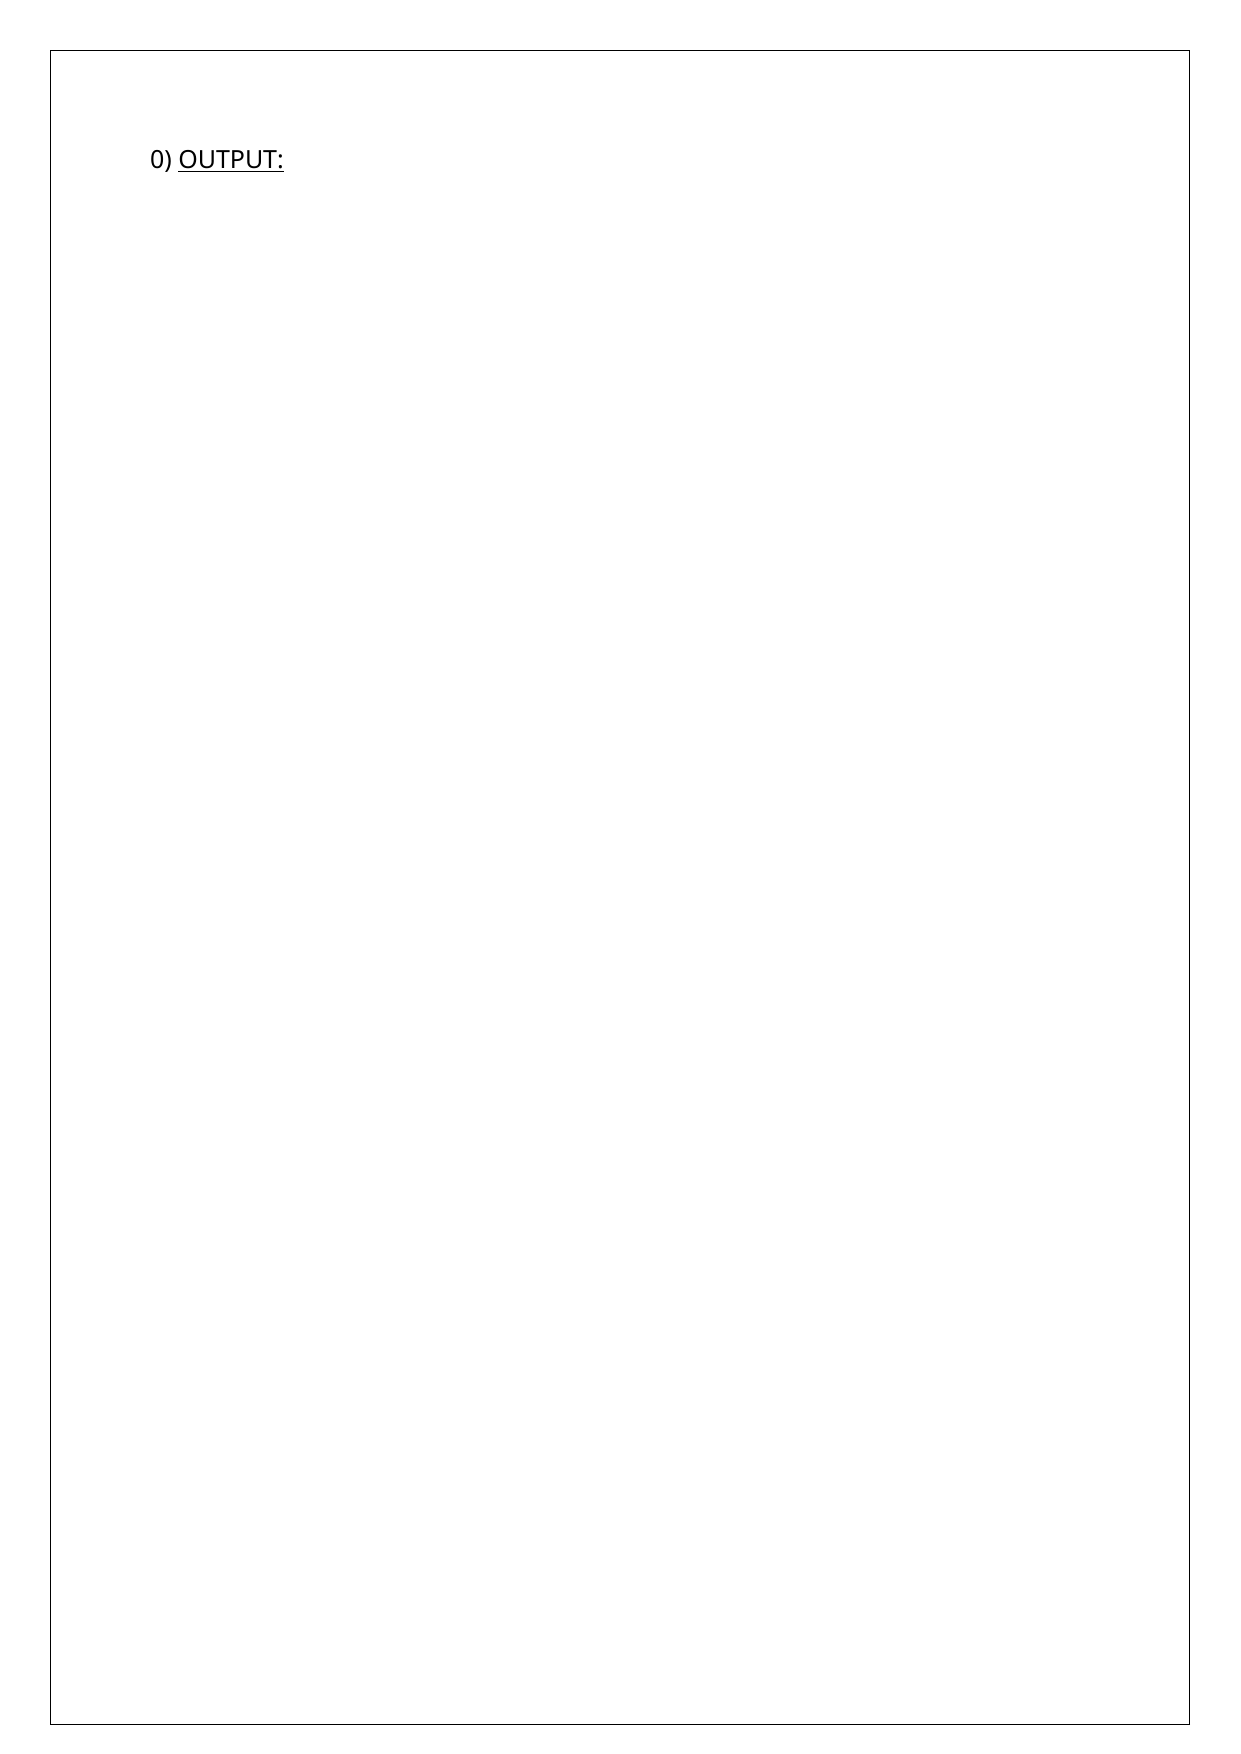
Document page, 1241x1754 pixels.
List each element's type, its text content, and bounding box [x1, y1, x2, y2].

text cv2.waitKey(0) OUTPUT: [150, 142, 297, 176]
